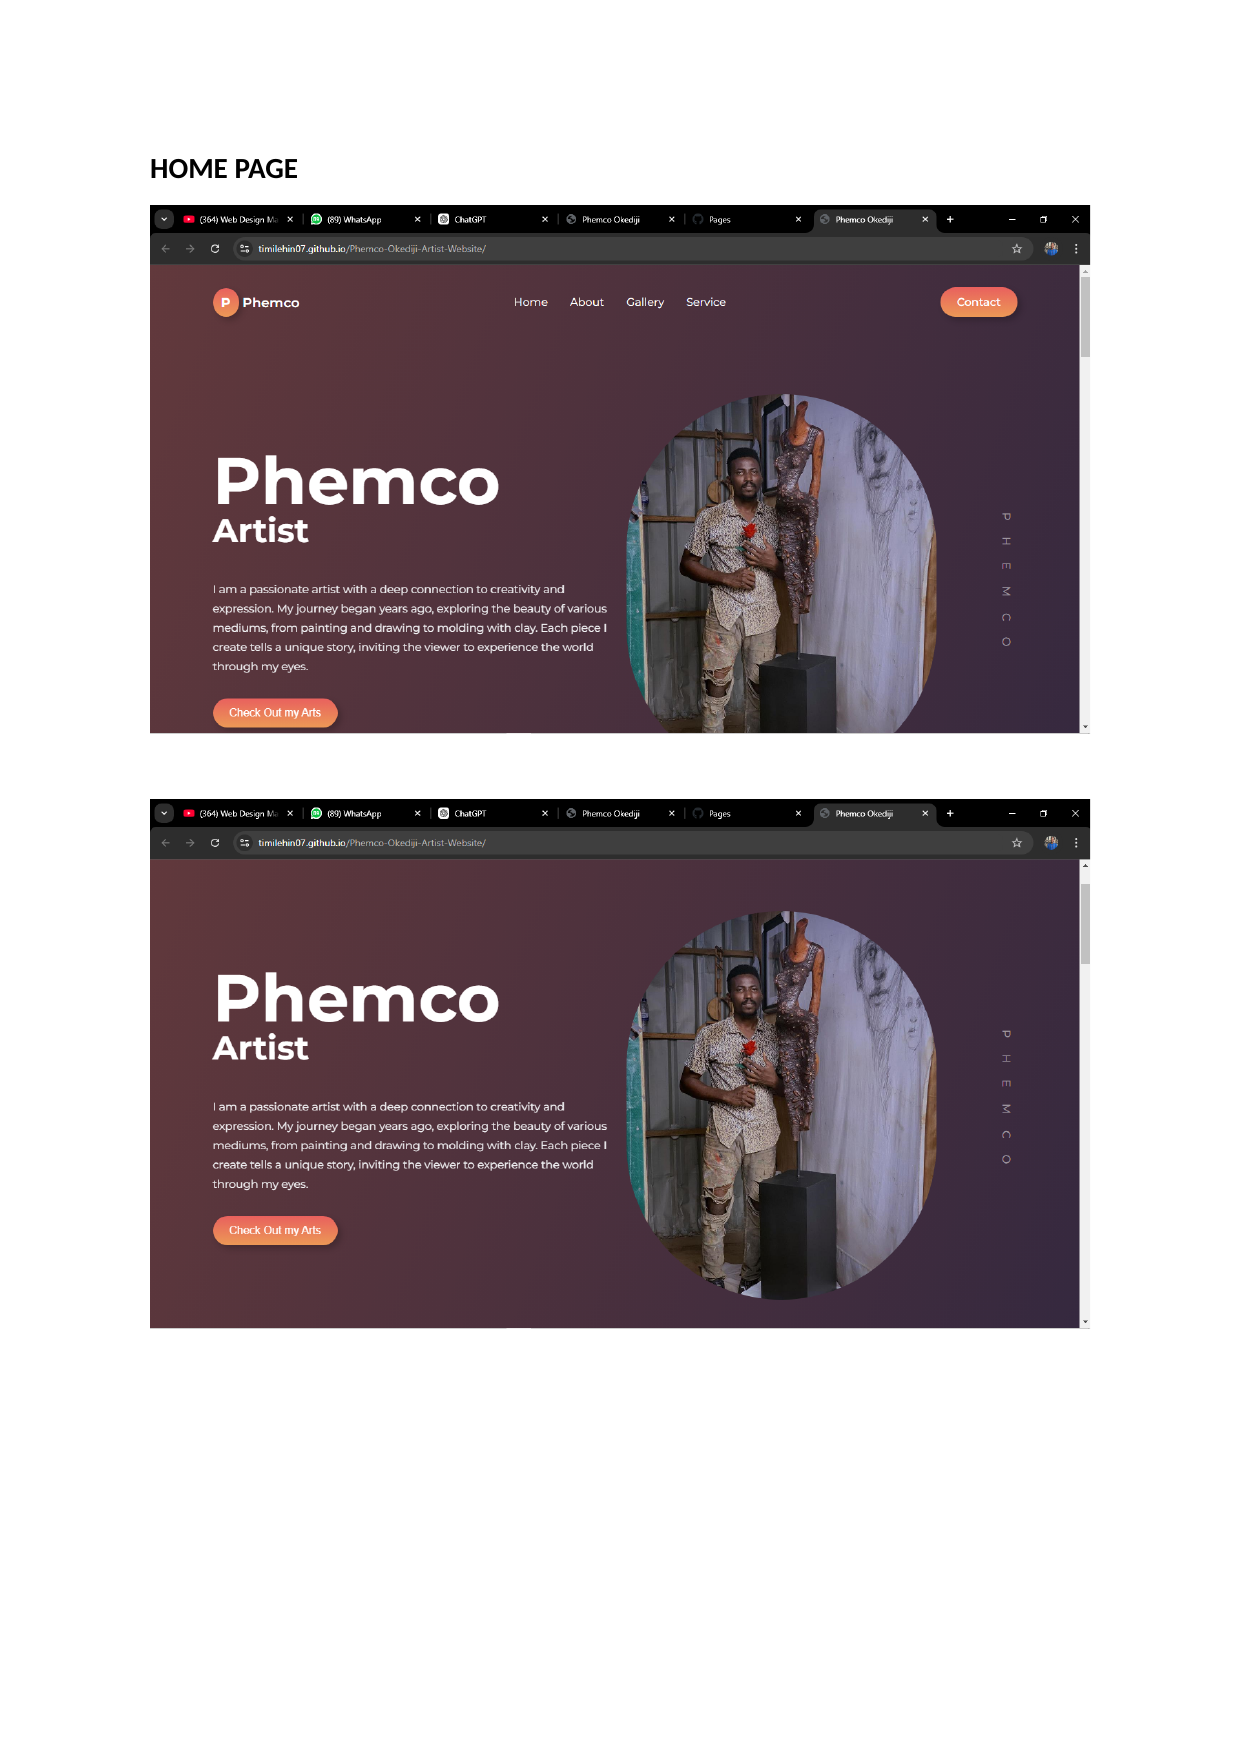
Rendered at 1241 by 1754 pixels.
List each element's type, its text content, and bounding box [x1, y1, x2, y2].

text HOME PAGE [150, 150, 1090, 186]
picture [150, 799, 1091, 1329]
picture [150, 205, 1091, 734]
